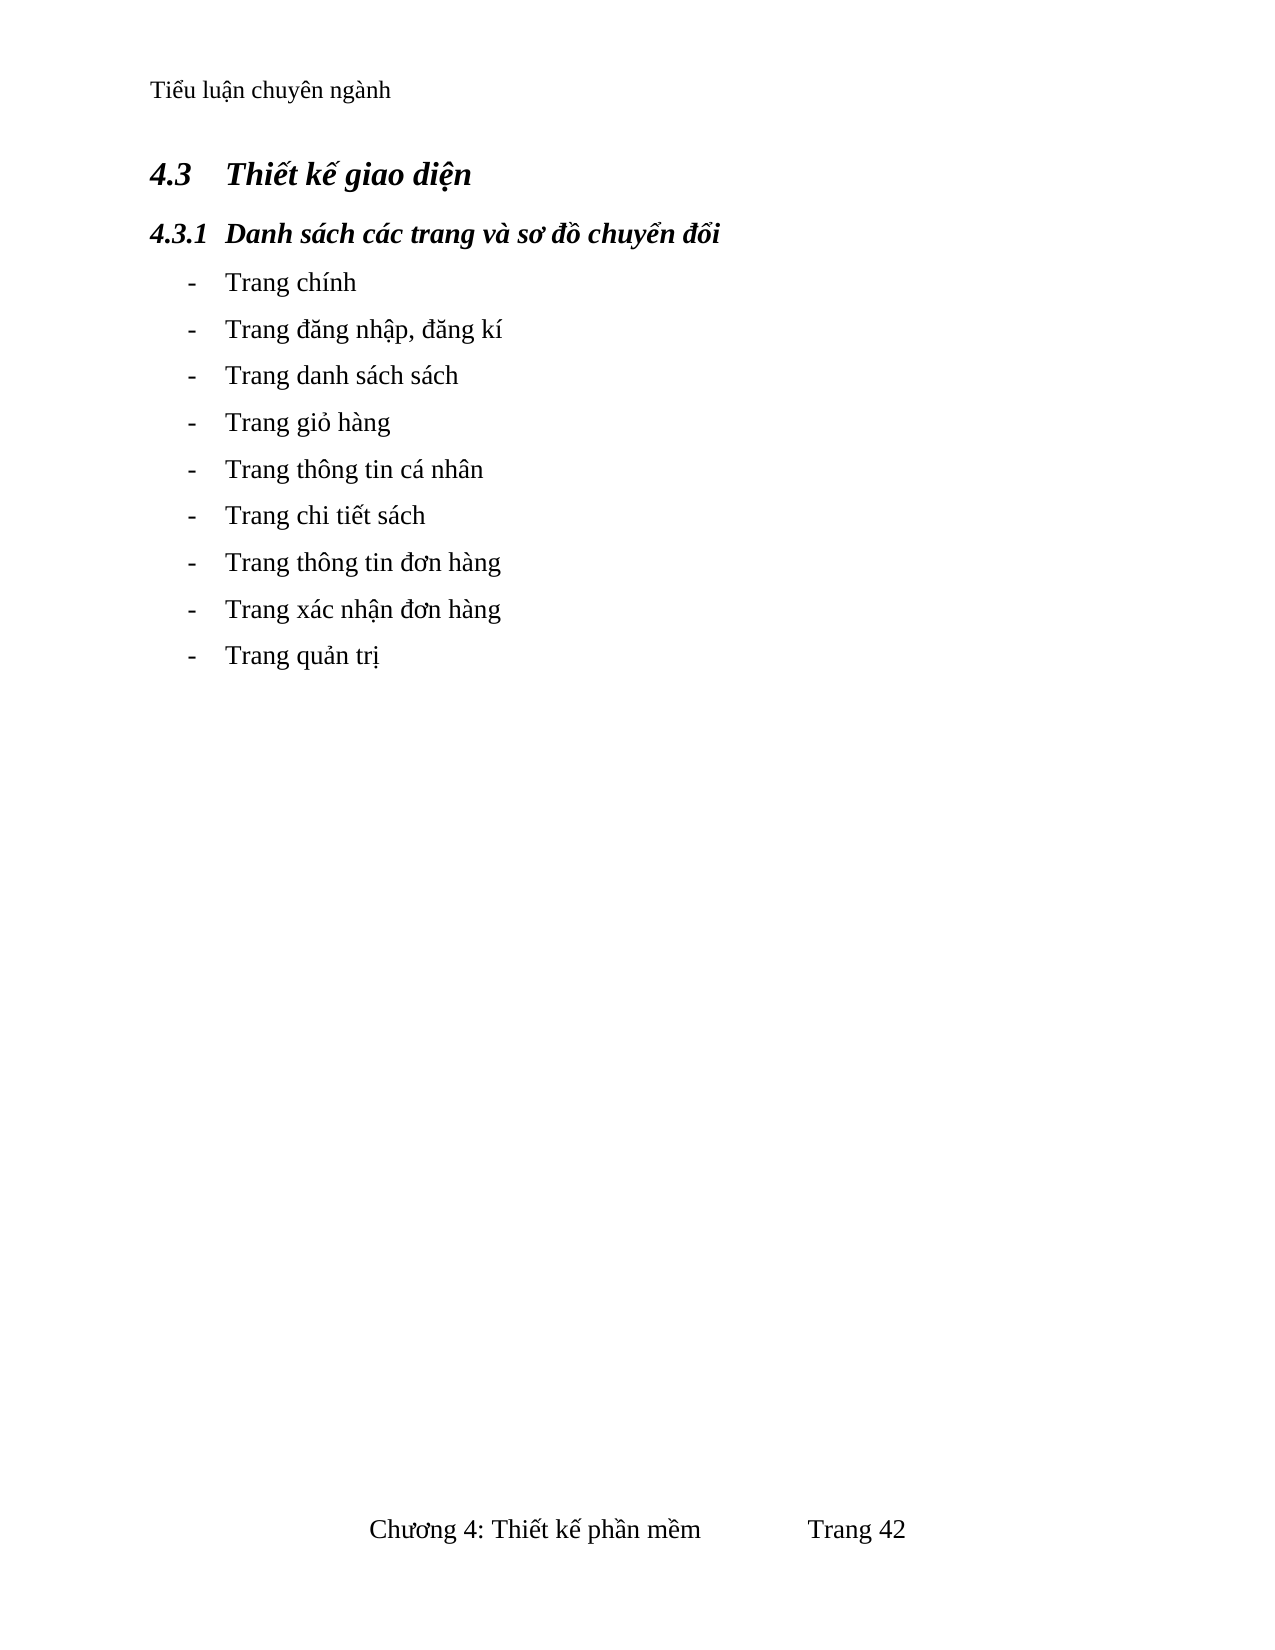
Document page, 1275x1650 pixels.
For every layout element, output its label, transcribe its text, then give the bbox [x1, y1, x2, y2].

list Trang đăng nhập, đăng kí [187, 313, 1125, 344]
list Trang chính [187, 266, 1125, 297]
list Trang chi tiết sách [187, 499, 1125, 531]
list Trang thông tin cá nhân [187, 453, 1125, 484]
list Trang danh sách sách [187, 359, 1125, 391]
list Trang quản trị [187, 639, 1125, 671]
list Trang thông tin đơn hàng [187, 546, 1125, 577]
list Trang giỏ hàng [187, 406, 1125, 437]
list Trang xác nhận đơn hàng [187, 593, 1125, 624]
subtitle Thiết kế giao diện [150, 154, 1125, 192]
subtitle Danh sách các trang và sơ đồ chuyển đổi [150, 216, 1125, 249]
